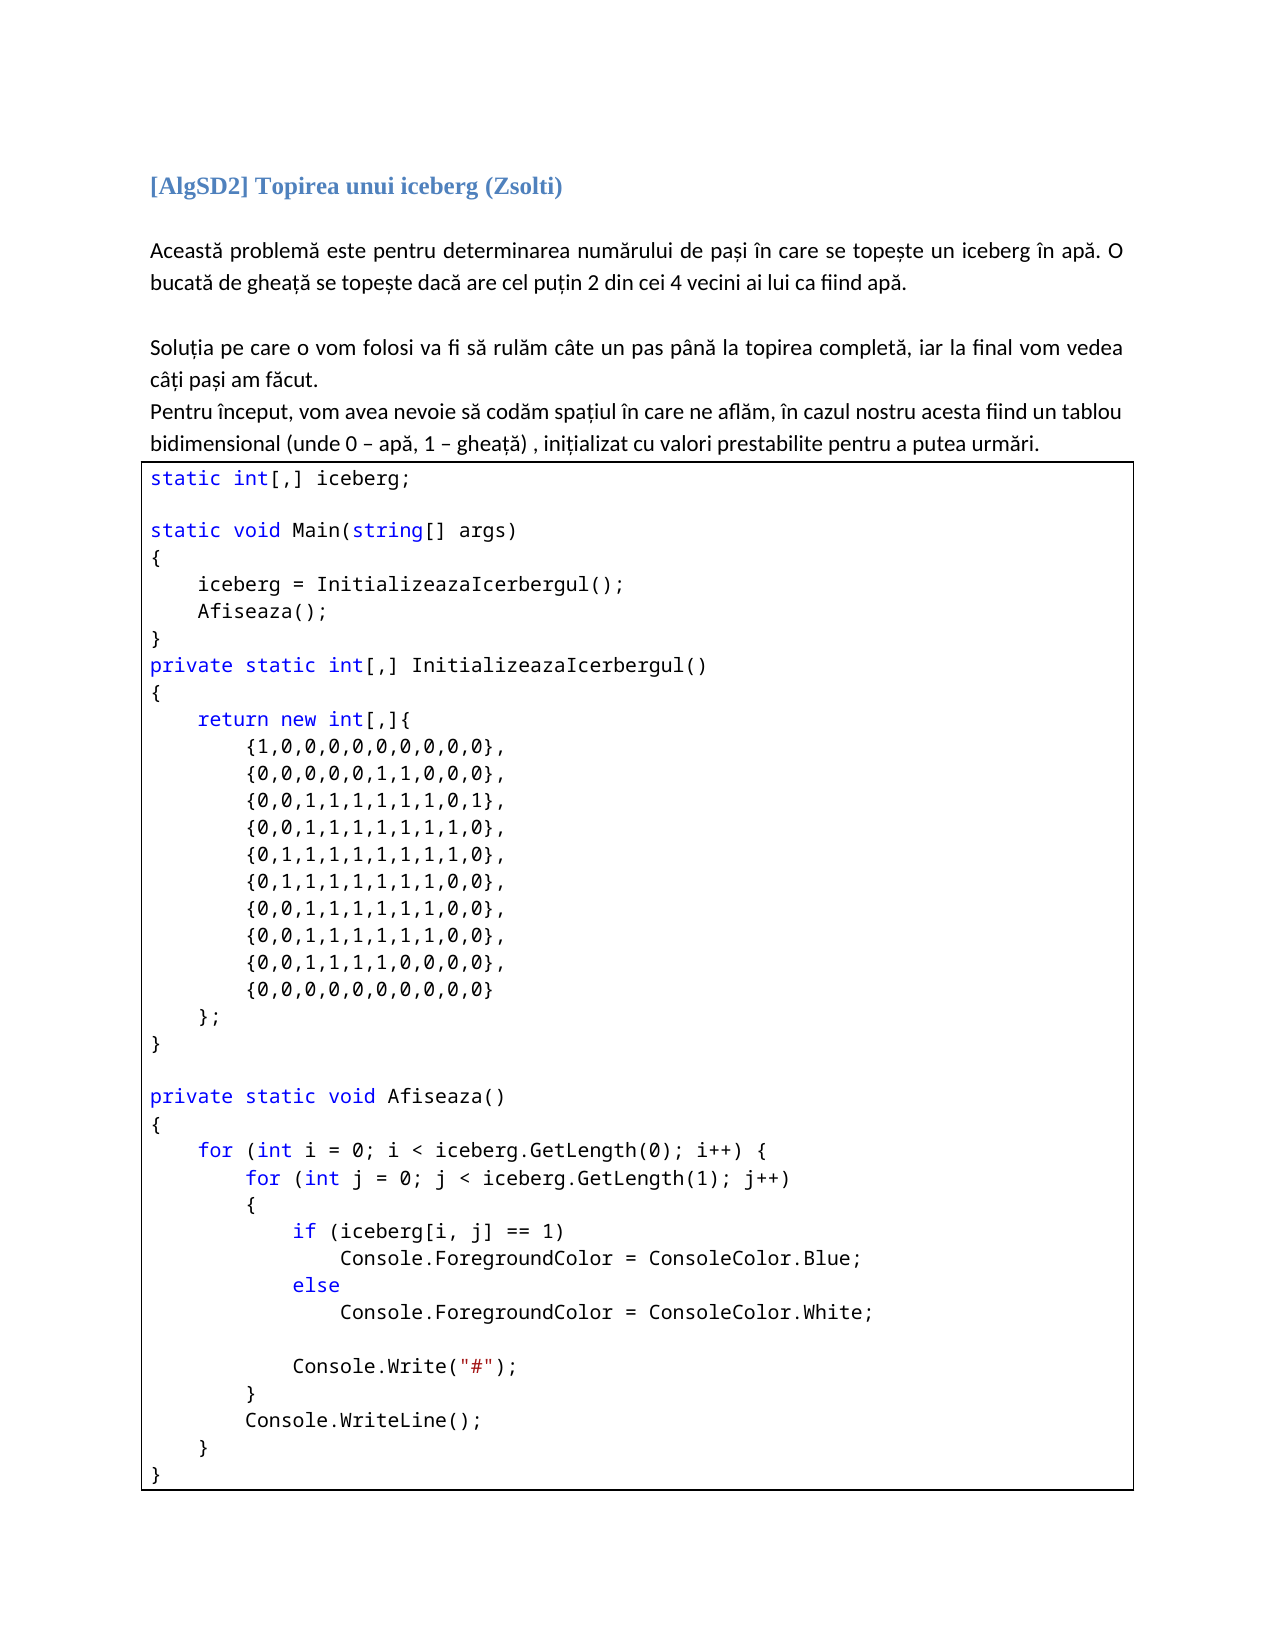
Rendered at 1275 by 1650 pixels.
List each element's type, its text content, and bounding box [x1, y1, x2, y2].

text {0,0,1,1,1,1,0,0,0,0}, [150, 948, 1125, 975]
text {0,0,1,1,1,1,1,1,1,0}, [150, 813, 1125, 840]
subtitle [AlgSD2] Topirea unui iceberg (Zsolti) [150, 171, 1125, 199]
text {0,0,1,1,1,1,1,1,0,1}, [150, 786, 1125, 813]
text {0,0,0,0,0,0,0,0,0,0} [150, 975, 1125, 1002]
text {0,0,1,1,1,1,1,1,0,0}, [150, 894, 1125, 921]
text {0,1,1,1,1,1,1,1,1,0}, [150, 840, 1125, 867]
text { [150, 1110, 1125, 1137]
text Această problemă este pentru determinarea numărului de pași în care se topește un iceberg în apă. O bucată de gheață se topește dacă are cel puțin 2 din cei 4 vecini ai lui ca fiind apă. [150, 236, 1125, 296]
text } [150, 1029, 1125, 1056]
text Console.ForegroundColor = ConsoleColor.White; [150, 1299, 1125, 1326]
text { [150, 1191, 1125, 1218]
text else [150, 1272, 1125, 1299]
text private static void Afiseaza() [150, 1083, 1125, 1110]
text {0,0,0,0,0,1,1,0,0,0}, [150, 759, 1125, 786]
text static int[,] iceberg; [142, 463, 1133, 491]
text { [150, 678, 1125, 705]
text }; [150, 1002, 1125, 1029]
text static void Main(string[] args) [142, 513, 1133, 543]
text Pentru început, vom avea nevoie să codăm spațiul în care ne aflăm, în cazul nostru acesta fiind un tablou bidimensional (unde 0 – apă, 1 – gheață) , inițializat cu valori prestabilite pentru a putea urmări. [150, 397, 1125, 457]
text } [150, 1433, 1125, 1457]
text } [150, 1379, 1125, 1407]
text { [150, 543, 1125, 570]
text Soluția pe care o vom folosi va fi să rulăm câte un pas până la topirea completă, iar la final vom vedea câți pași am făcut. [150, 333, 1125, 393]
text Console.Write("#"); [150, 1353, 1125, 1379]
text Console.ForegroundColor = ConsoleColor.Blue; [150, 1245, 1125, 1272]
text return new int[,]{ [150, 705, 1125, 732]
text {0,0,1,1,1,1,1,1,0,0}, [150, 921, 1125, 948]
text Afiseaza(); [150, 597, 1125, 624]
text } [150, 624, 1125, 651]
text for (int j = 0; j < iceberg.GetLength(1); j++) [150, 1164, 1125, 1191]
text Console.WriteLine(); [150, 1407, 1125, 1433]
text if (iceberg[i, j] == 1) [150, 1218, 1125, 1245]
text iceberg = InitializeazaIcerbergul(); [150, 570, 1125, 597]
text } [142, 1457, 1133, 1489]
text for (int i = 0; i < iceberg.GetLength(0); i++) { [150, 1137, 1125, 1164]
text {0,1,1,1,1,1,1,1,0,0}, [150, 867, 1125, 894]
text {1,0,0,0,0,0,0,0,0,0}, [150, 732, 1125, 759]
text private static int[,] InitializeazaIcerbergul() [150, 651, 1125, 678]
